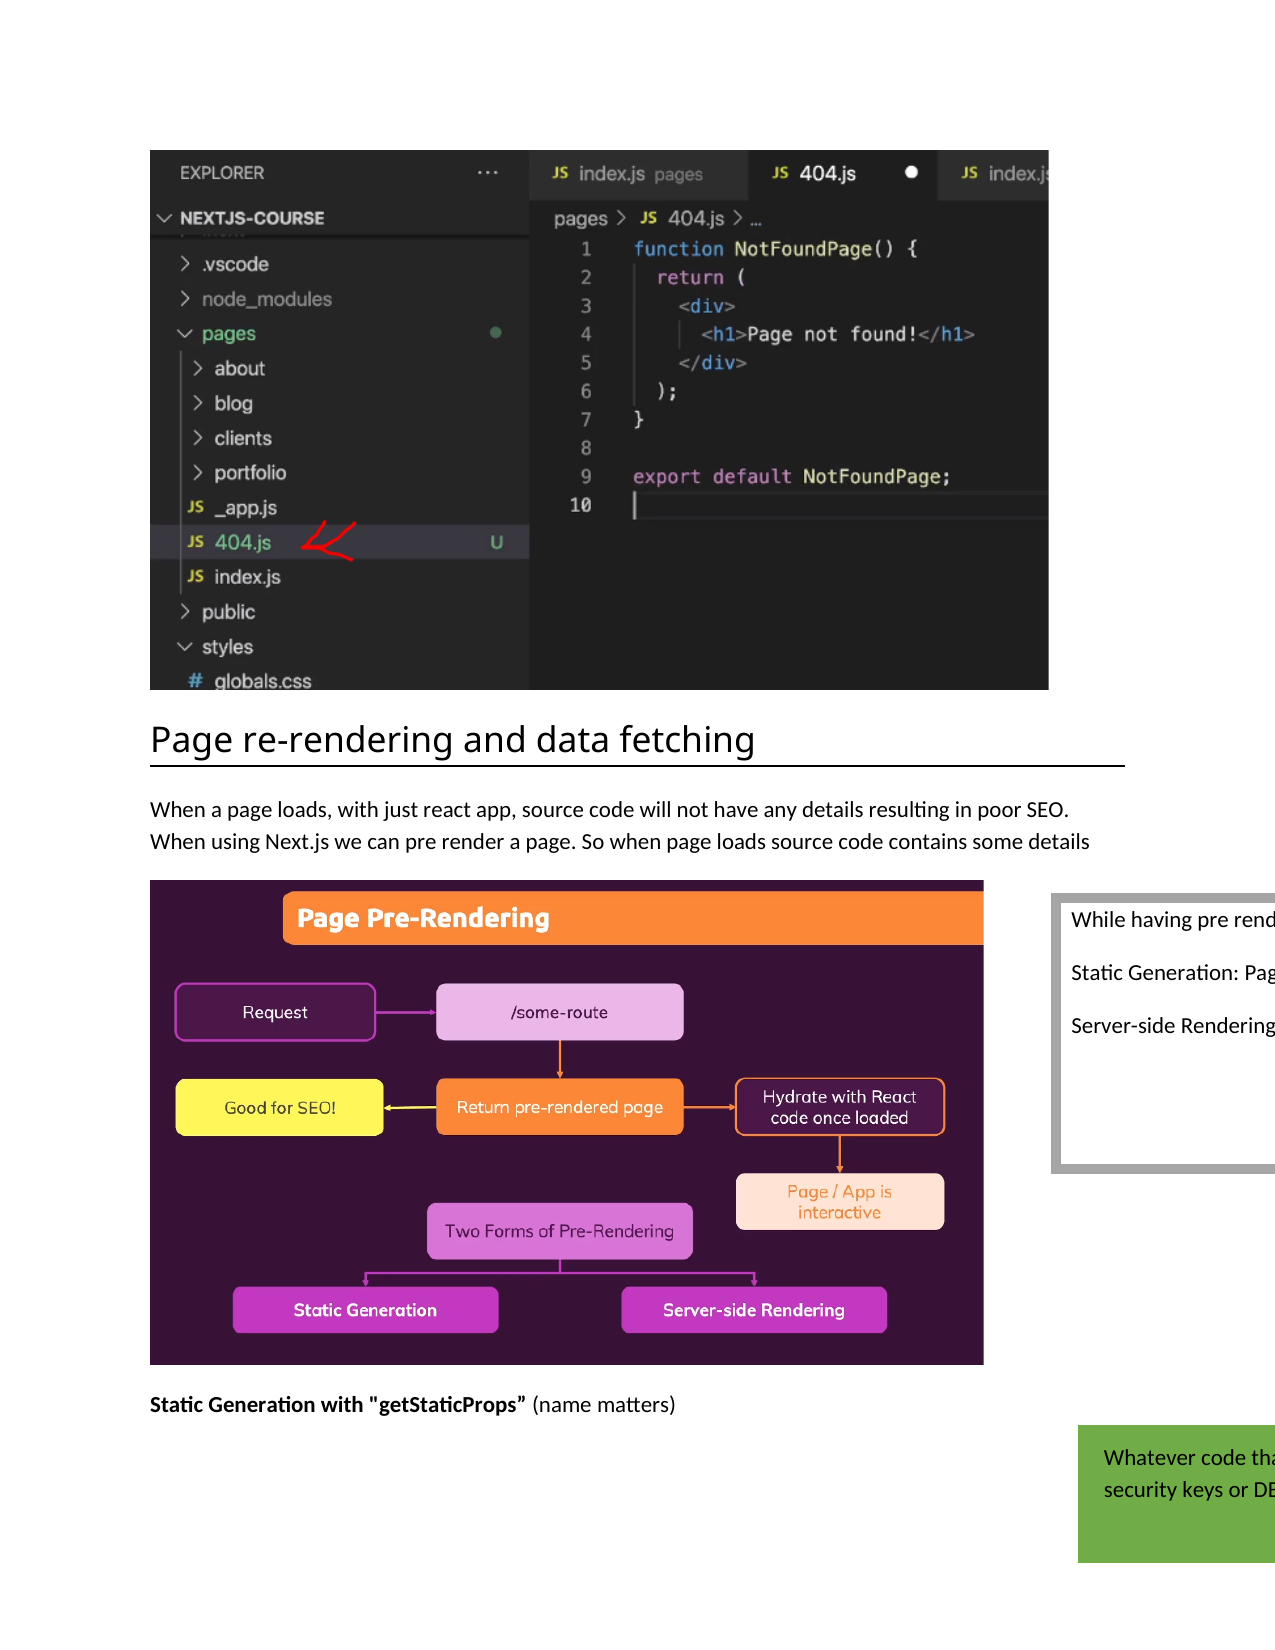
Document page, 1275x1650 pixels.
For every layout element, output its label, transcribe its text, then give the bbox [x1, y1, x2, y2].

text Page re-rendering and data fetching [150, 715, 1125, 765]
picture [150, 880, 984, 1365]
text When a page loads, with just react app, source code will not have any details resulting in poor SEO. When using Next.js we can pre render a page. So when page loads source code contains some details [150, 795, 1125, 855]
text Static Generation with "getStaticProps” (name matters) [150, 1390, 1125, 1418]
picture [150, 150, 1049, 690]
